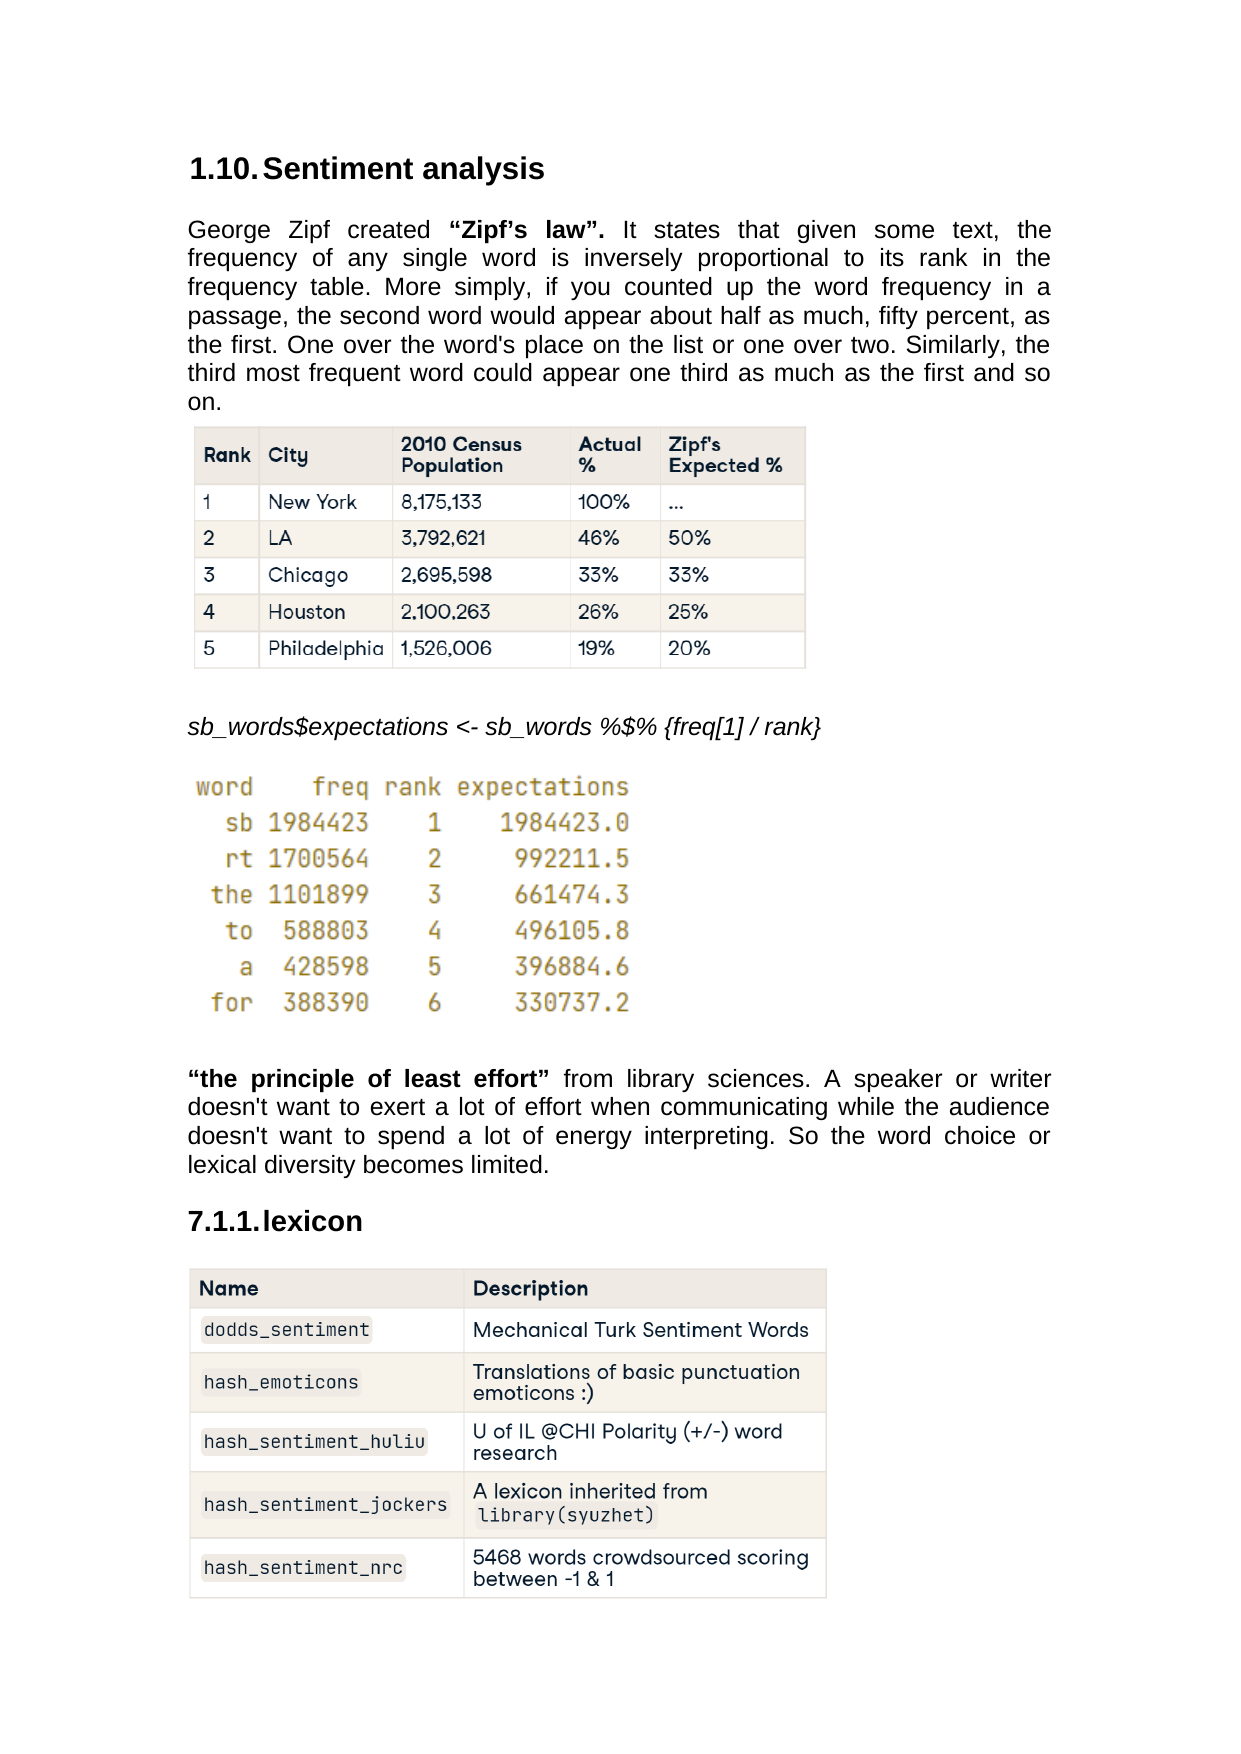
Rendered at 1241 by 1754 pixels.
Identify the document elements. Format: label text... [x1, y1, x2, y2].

text George Zipf created “Zipf’s law”. It states that given some text, the frequency of any single word is inversely proportional to its rank in the frequency table. More simply, if you counted up the word frequency in a passage, the second word would appear about half as much, fifty percent, as the first. One over the word's place on the list or one over two. Similarly, the third most frequent word could appear one third as much as the first and so on. [187, 215, 1053, 416]
text sb_words$expectations <- sb_words %$% {freq[1] / rank} [187, 712, 1053, 741]
text “the principle of least effort” from library sciences. A speaker or writer doesn't want to exert a lot of effort when communicating while the audience doesn't want to spend a lot of energy interpreting. So the word choice or lexical diversity becomes limited. [187, 1064, 1053, 1179]
picture [187, 1266, 828, 1601]
picture [187, 769, 644, 1035]
subtitle lexicon [187, 1204, 1053, 1237]
subtitle Sentiment analysis [189, 150, 1053, 186]
picture [187, 416, 815, 683]
